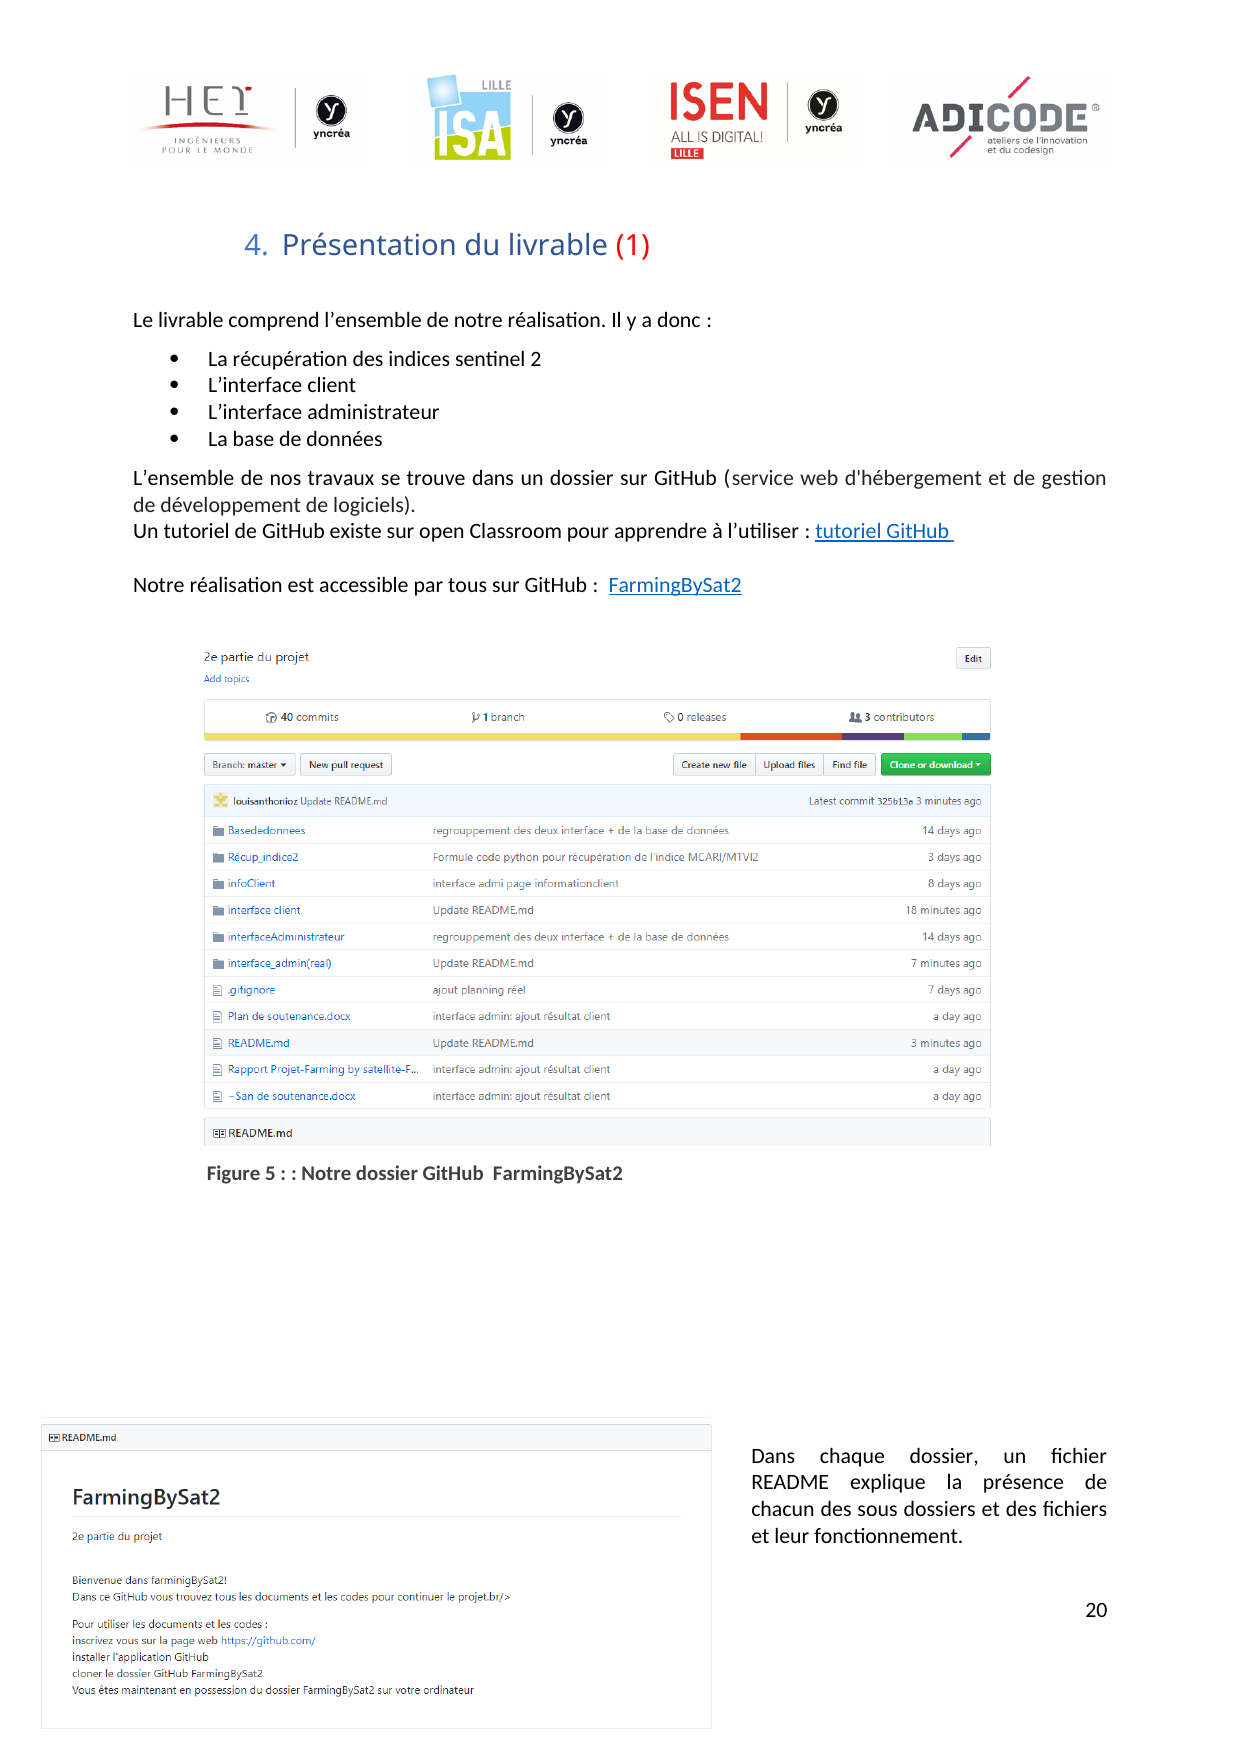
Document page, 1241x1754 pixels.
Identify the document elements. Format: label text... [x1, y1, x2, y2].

list La récupération des indices sentinel 2 [170, 345, 1107, 372]
picture [132, 636, 1034, 1146]
picture [5, 1415, 733, 1742]
list L’interface client [170, 372, 1107, 398]
text Dans chaque dossier, un fichier README explique la présence de chacun des sous dossiers et des fichiers et leur fonctionnement. [733, 1442, 1107, 1548]
list La base de données [170, 425, 1107, 452]
text Notre réalisation est accessible par tous sur GitHub : FarmingBySat2 [133, 571, 1107, 597]
text Le livrable comprend l’ensemble de notre réalisation. Il y a donc : [133, 306, 1107, 332]
list L’interface administrateur [170, 398, 1107, 425]
subtitle Présentation du livrable (1) [244, 224, 1107, 264]
picture [132, 73, 1108, 166]
text Un tutoriel de GitHub existe sur open Classroom pour apprendre à l’utiliser : tutoriel GitHub [133, 517, 1107, 544]
text L’ensemble de nos travaux se trouve dans un dossier sur GitHub (service web d'hébergement et de gestion de développement de logiciels). [133, 464, 1107, 517]
text Figure 5 : : Notre dossier GitHub FarmingBySat2 [133, 1160, 1107, 1186]
